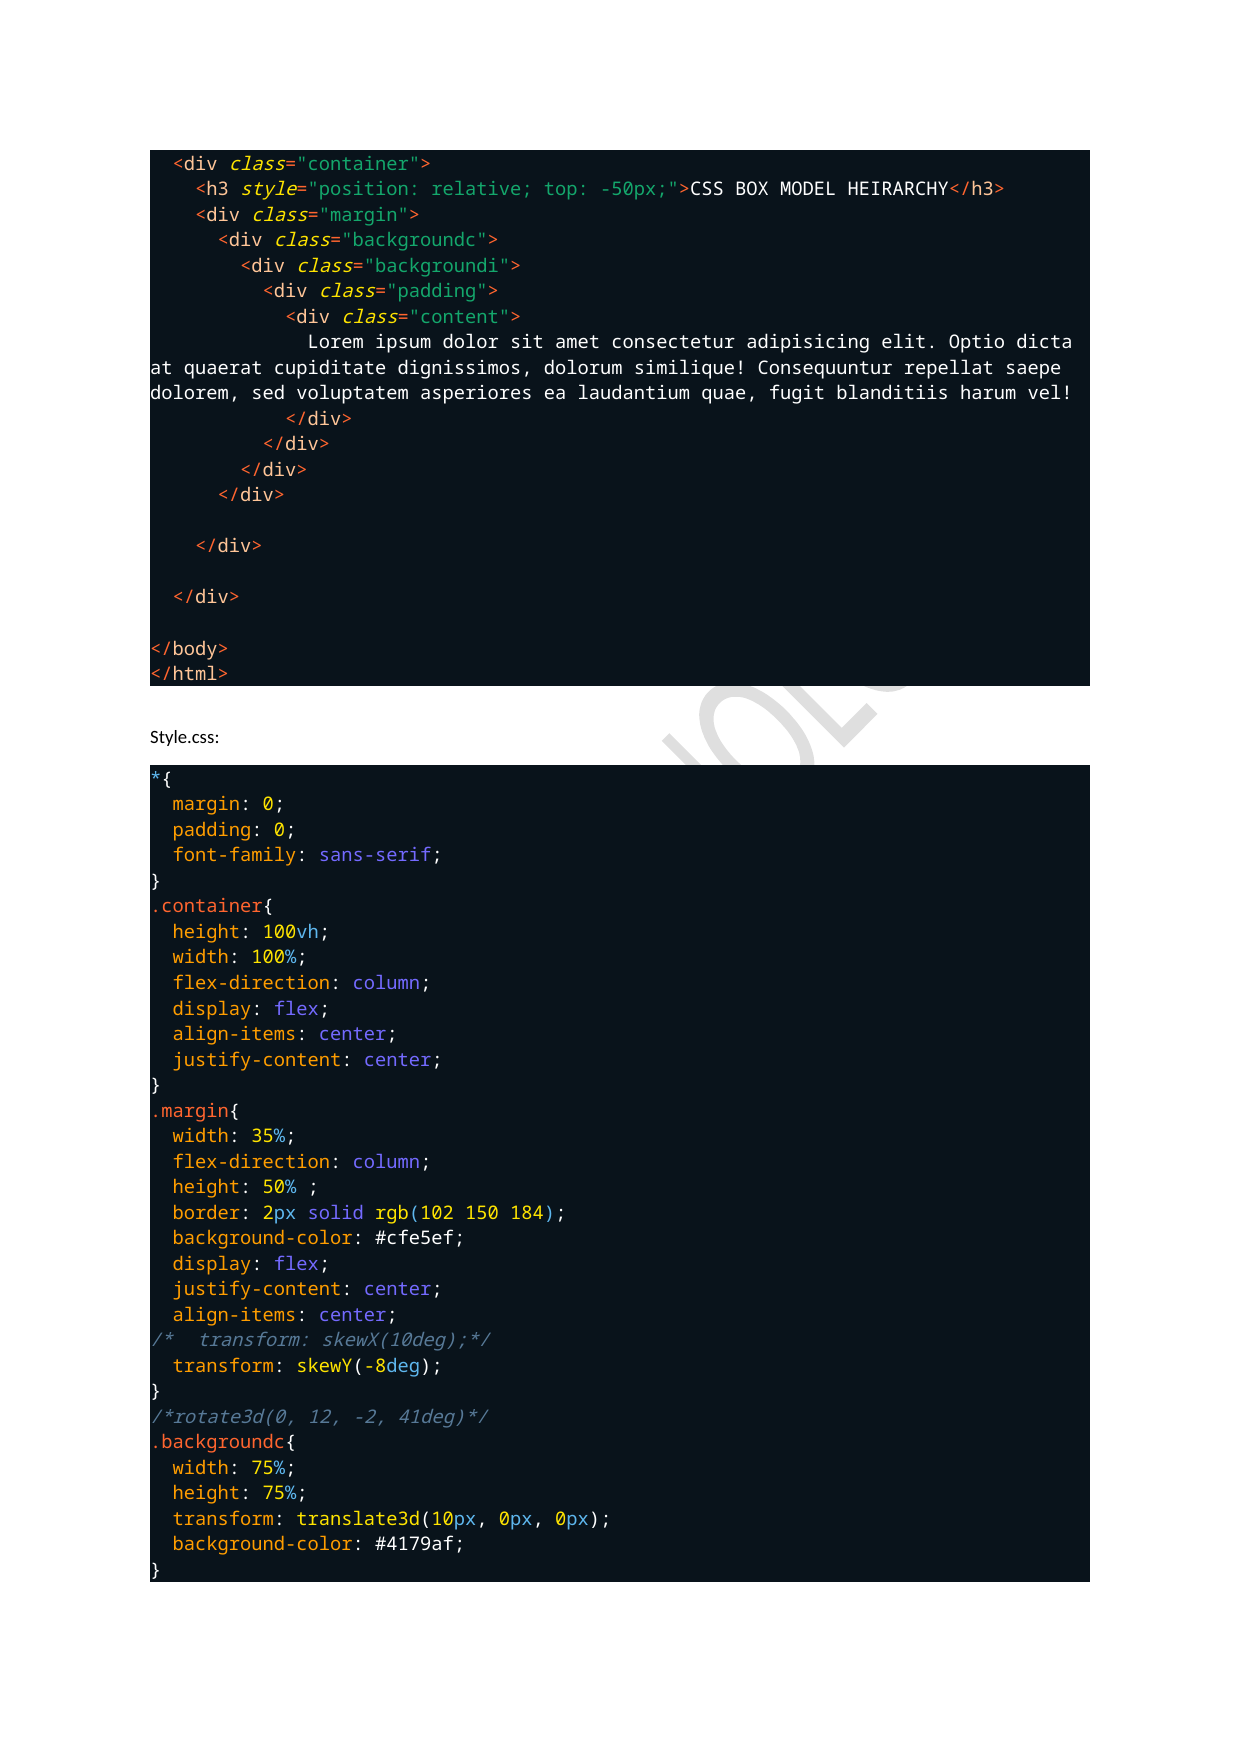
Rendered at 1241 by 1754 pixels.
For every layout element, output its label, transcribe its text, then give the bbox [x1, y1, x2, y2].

text width: 35%; [150, 1122, 1090, 1148]
text </div> [150, 431, 1090, 456]
text flex-direction: column; [150, 969, 1090, 995]
text justify-content: center; [150, 1276, 1090, 1301]
text transform: skewY(-8deg); [150, 1352, 1090, 1378]
text Lorem ipsum dolor sit amet consectetur adipisicing elit. Optio dicta at quaerat cupiditate dignissimos, dolorum similique! Consequuntur repellat saepe dolorem, sed voluptatem asperiores ea laudantium quae, fugit blanditiis harum vel! [150, 329, 1090, 405]
text width: 75%; [150, 1454, 1090, 1480]
text </div> [150, 456, 1090, 482]
text background-color: #4179af; [150, 1531, 1090, 1556]
text height: 75%; [150, 1480, 1090, 1505]
text } [150, 867, 1090, 893]
text /* transform: skewX(10deg);*/ [150, 1327, 1090, 1352]
text align-items: center; [150, 1301, 1090, 1327]
text Style.css: [150, 726, 1090, 748]
text </div> [150, 405, 1090, 431]
text width: 100%; [150, 944, 1090, 969]
text justify-content: center; [150, 1046, 1090, 1071]
text .margin{ [150, 1097, 1090, 1122]
text transform: translate3d(10px, 0px, 0px); [150, 1505, 1090, 1531]
text </div> [150, 482, 1090, 507]
text <div class="padding"> [150, 278, 1090, 303]
text <div class="content"> [150, 303, 1090, 329]
text padding: 0; [150, 816, 1090, 842]
text /*rotate3d(0, 12, -2, 41deg)*/ [150, 1403, 1090, 1429]
text align-items: center; [150, 1020, 1090, 1046]
text *{ [150, 765, 1090, 791]
text <div class="margin"> [150, 201, 1090, 227]
text flex-direction: column; [150, 1148, 1090, 1173]
text .container{ [150, 893, 1090, 918]
text font-family: sans-serif; [150, 842, 1090, 867]
text display: flex; [150, 995, 1090, 1020]
text </div> [150, 584, 1090, 609]
text } [150, 1378, 1090, 1403]
text border: 2px solid rgb(102 150 184); [150, 1199, 1090, 1224]
text <div class="backgroundc"> [150, 227, 1090, 252]
text .backgroundc{ [150, 1429, 1090, 1454]
text display: flex; [150, 1250, 1090, 1276]
text </html> [150, 660, 1090, 686]
text <div class="container"> [150, 150, 1090, 176]
text } [150, 1071, 1090, 1097]
text background-color: #cfe5ef; [150, 1224, 1090, 1250]
text </body> [150, 635, 1090, 660]
text <div class="backgroundi"> [150, 252, 1090, 278]
text <h3 style="position: relative; top: -50px;">CSS BOX MODEL HEIRARCHY</h3> [150, 176, 1090, 201]
text } [150, 1556, 1090, 1582]
text </div> [150, 533, 1090, 558]
text height: 100vh; [150, 918, 1090, 944]
text height: 50% ; [150, 1173, 1090, 1199]
text margin: 0; [150, 791, 1090, 816]
